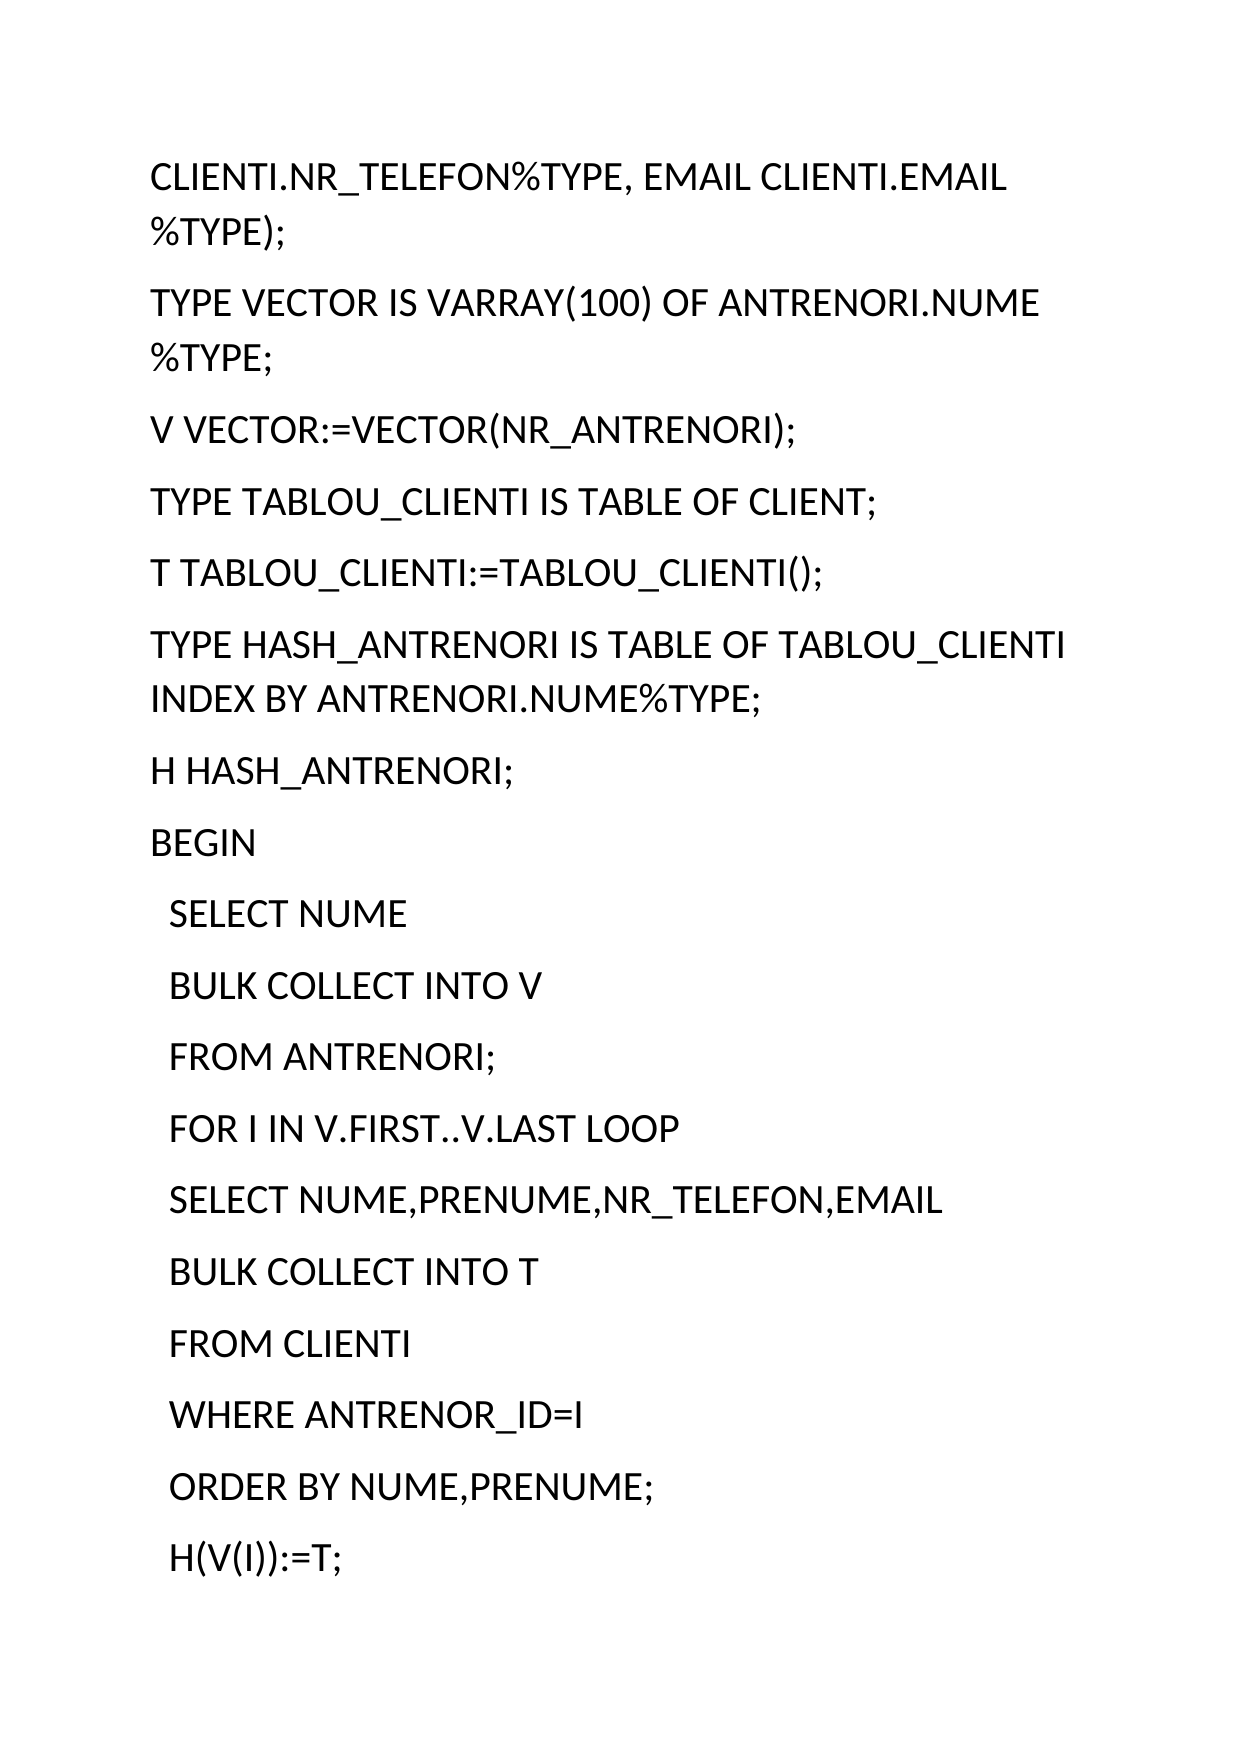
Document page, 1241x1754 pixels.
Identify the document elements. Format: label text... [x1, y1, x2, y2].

text T TABLOU_CLIENTI:=TABLOU_CLIENTI(); [150, 546, 1090, 597]
text FOR I IN V.FIRST..V.LAST LOOP [150, 1102, 1090, 1153]
text H(V(I)):=T; [150, 1531, 1090, 1582]
text WHERE ANTRENOR_ID=I [150, 1388, 1090, 1439]
text TYPE TABLOU_CLIENTI IS TABLE OF CLIENT; [150, 474, 1090, 525]
text TYPE HASH_ANTRENORI IS TABLE OF TABLOU_CLIENTI INDEX BY ANTRENORI.NUME%TYPE; [150, 618, 1090, 723]
text BULK COLLECT INTO V [150, 959, 1090, 1009]
text BULK COLLECT INTO T [150, 1245, 1090, 1296]
text FROM CLIENTI [150, 1317, 1090, 1367]
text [150, 150, 1090, 256]
text BEGIN [150, 816, 1090, 866]
text H HASH_ANTRENORI; [150, 744, 1090, 795]
text ORDER BY NUME,PRENUME; [150, 1460, 1090, 1511]
text SELECT NUME [150, 887, 1090, 938]
text SELECT NUME,PRENUME,NR_TELEFON,EMAIL [150, 1173, 1090, 1224]
text FROM ANTRENORI; [150, 1030, 1090, 1081]
text TYPE VECTOR IS VARRAY(100) OF ANTRENORI.NUME%TYPE; [150, 276, 1090, 382]
text V VECTOR:=VECTOR(NR_ANTRENORI); [150, 403, 1090, 454]
